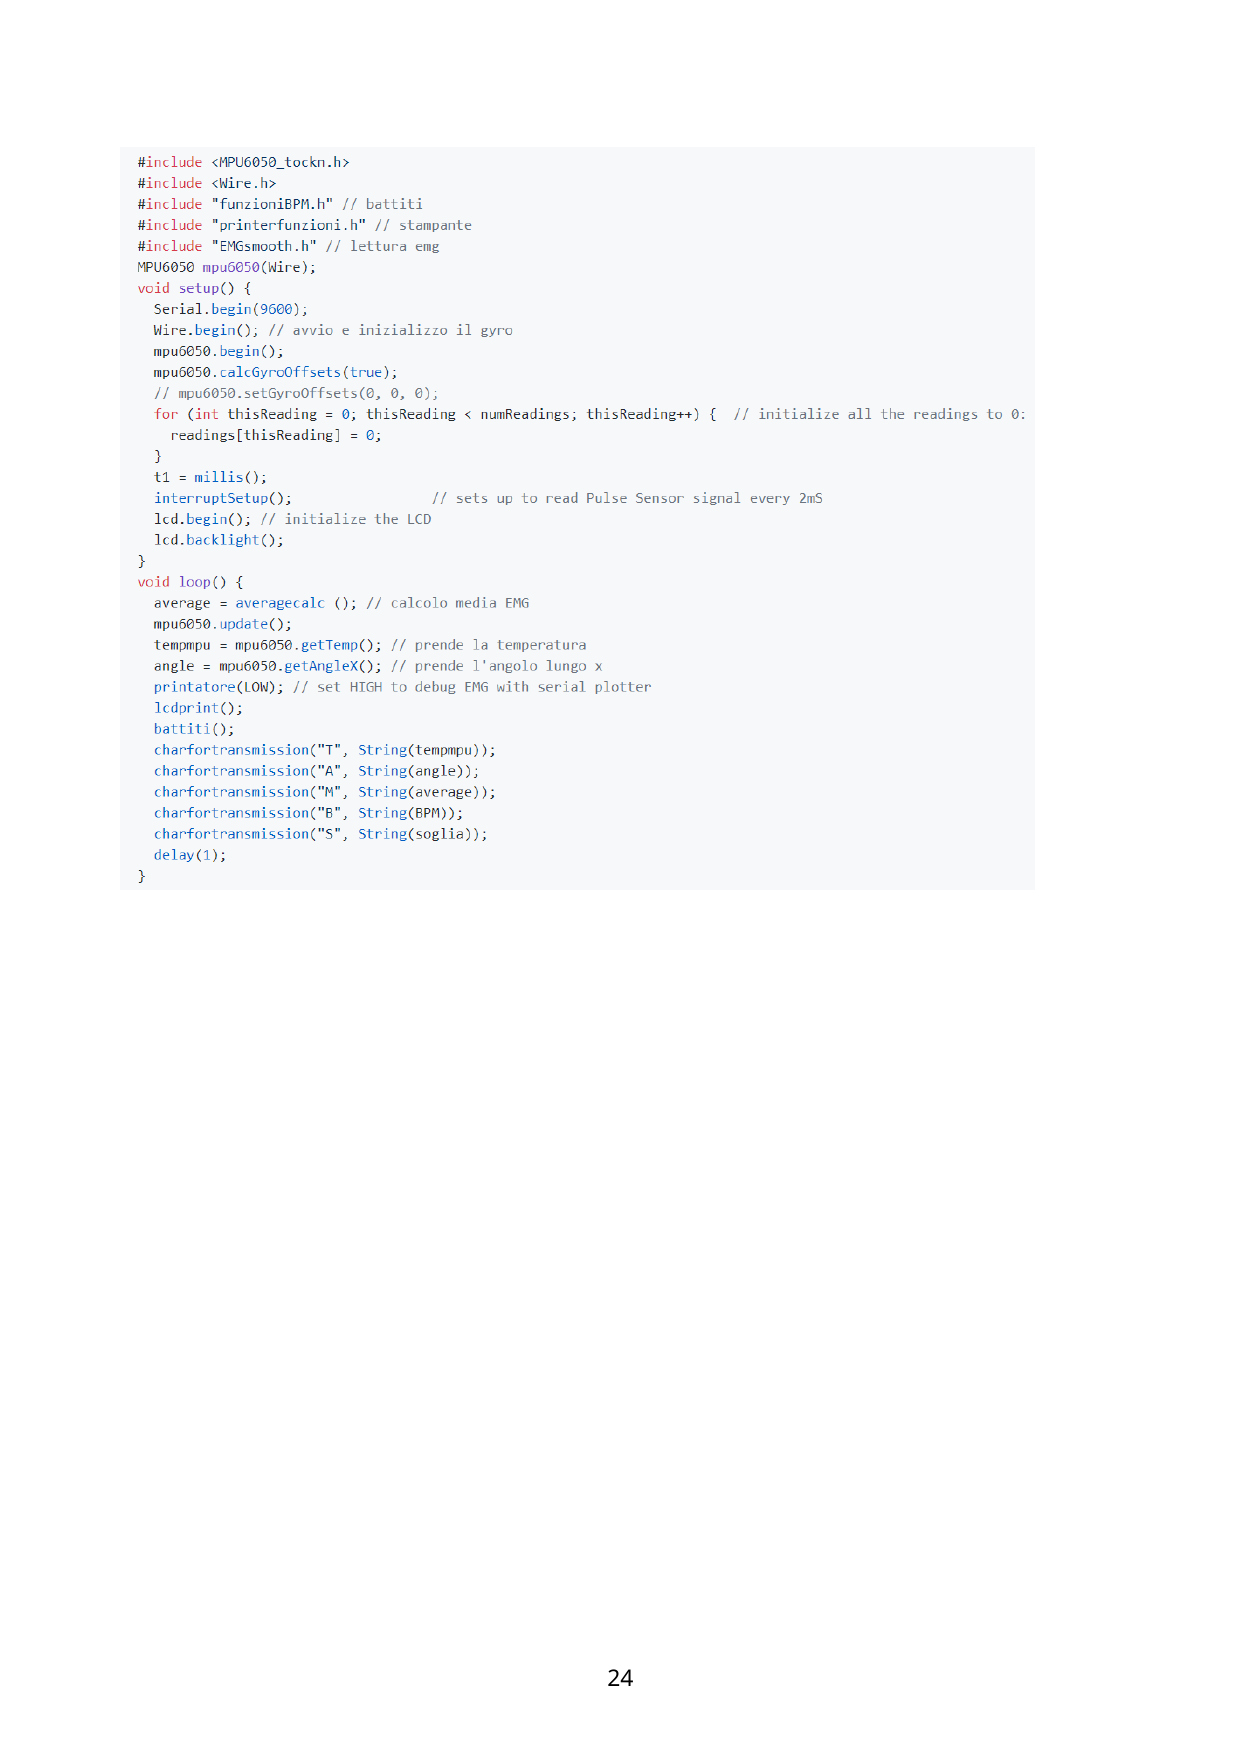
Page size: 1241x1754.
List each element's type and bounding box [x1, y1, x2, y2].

picture [118, 147, 1042, 890]
